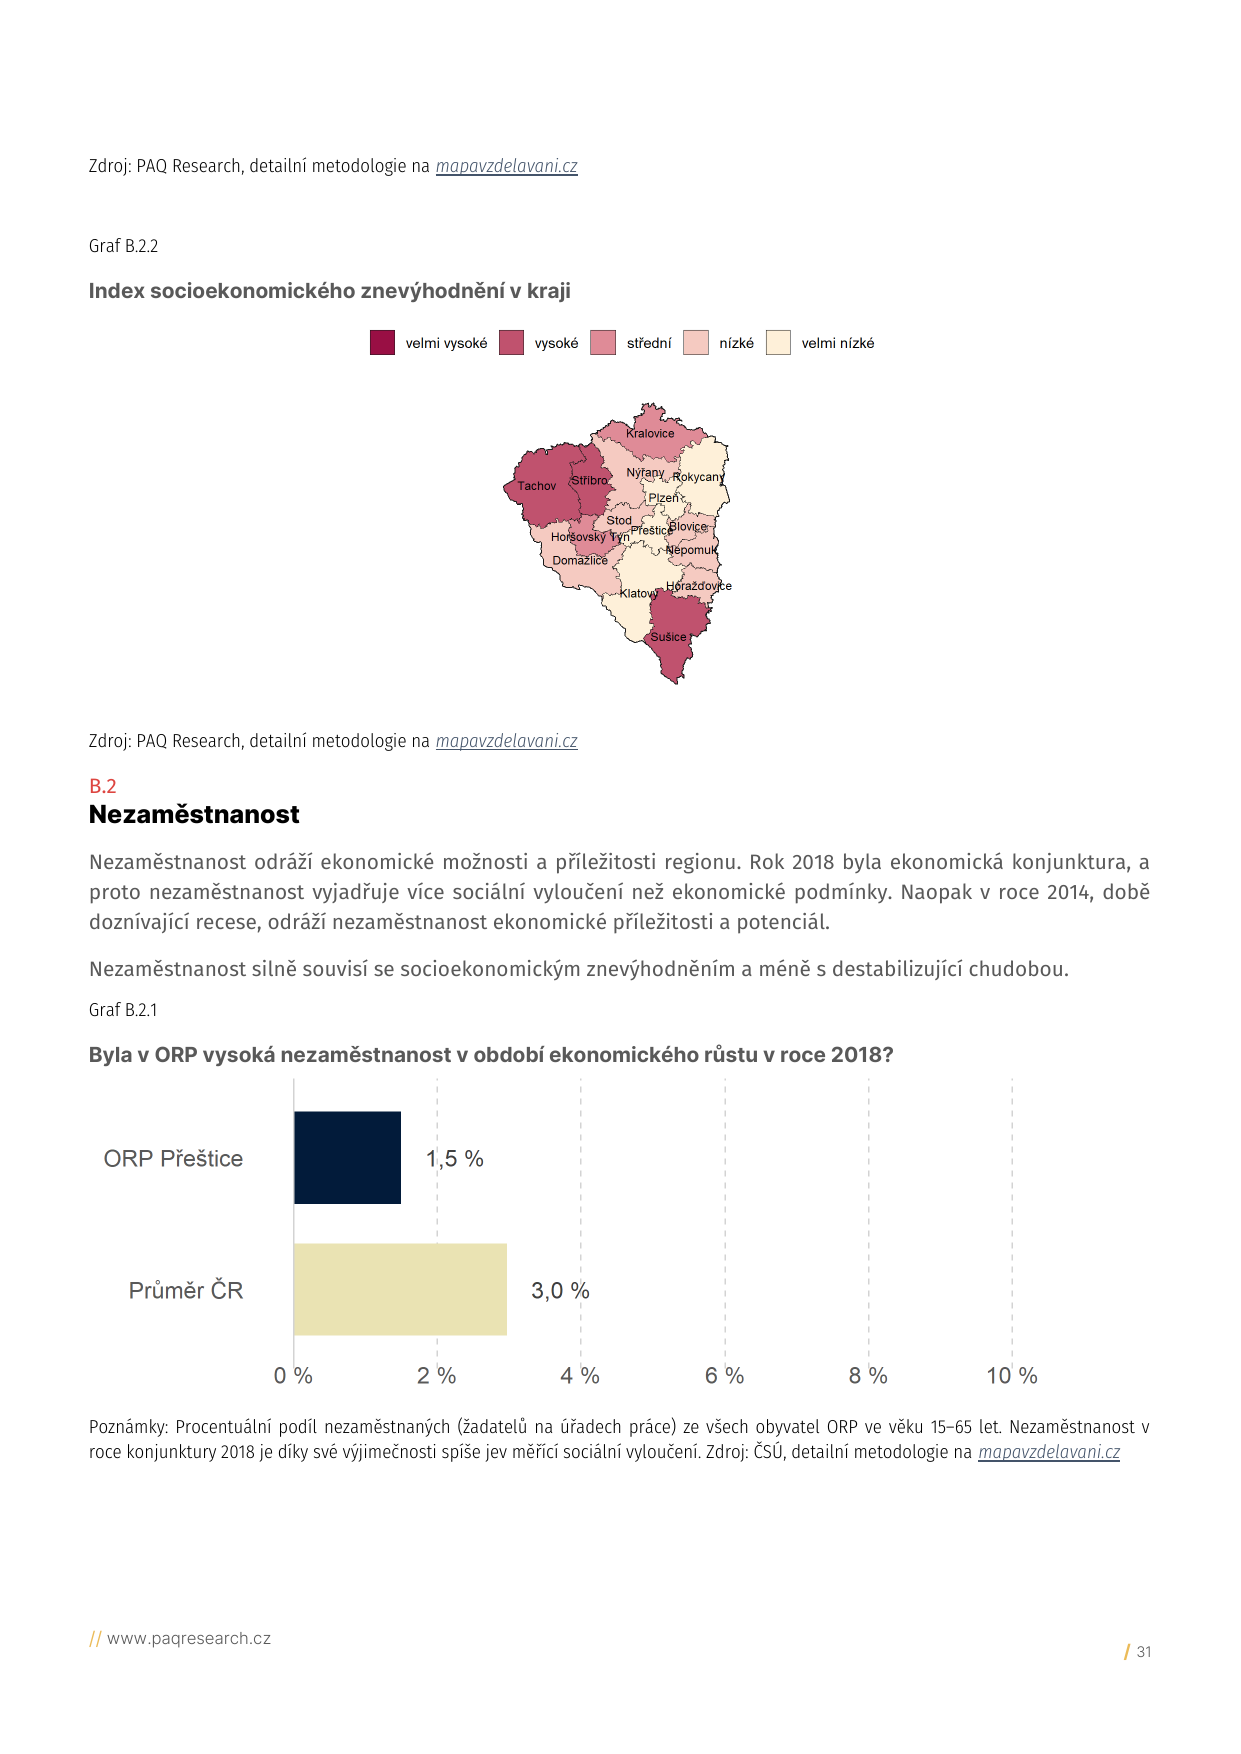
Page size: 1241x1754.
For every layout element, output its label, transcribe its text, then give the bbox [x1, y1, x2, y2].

text Zdroj: PAQ Research, detailní metodologie na mapavzdelavani.cz [89, 148, 1152, 178]
text Index socioekonomického znevýhodnění v kraji [89, 273, 1152, 303]
text Poznámky: Procentuální podíl nezaměstnaných (žadatelů na úřadech práce) ze všech obyvatel ORP ve věku 15–65 let. Nezaměstnanost v roce konjunktury 2018 je díky své výjimečnosti spíše jev měřící sociální vyloučení. Zdroj: ČSÚ, detailní metodologie na mapavzdelavani.cz [89, 1416, 1152, 1464]
text Nezaměstnanost odráží ekonomické možnosti a příležitosti regionu. Rok 2018 byla ekonomická konjunktura, a proto nezaměstnanost vyjadřuje více sociální vyloučení než ekonomické podmínky. Naopak v roce 2014, době doznívající recese, odráží nezaměstnanost ekonomické příležitosti a potenciál. [89, 845, 1152, 935]
text Graf B.2.1 [89, 999, 1152, 1021]
subtitle Nezaměstnanost [89, 799, 1152, 829]
picture [88, 303, 1139, 706]
text Nezaměstnanost silně souvisí se socioekonomickým znevýhodněním a méně s destabilizující chudobou. [89, 952, 1152, 982]
text Byla v ORP vysoká nezaměstnanost v období ekonomického růstu v roce 2018? [89, 1037, 1152, 1067]
text B.2 [89, 769, 1152, 799]
picture [88, 1067, 1139, 1399]
text Graf B.2.2 [89, 234, 1152, 257]
text Zdroj: PAQ Research, detailní metodologie na mapavzdelavani.cz [89, 722, 1152, 752]
